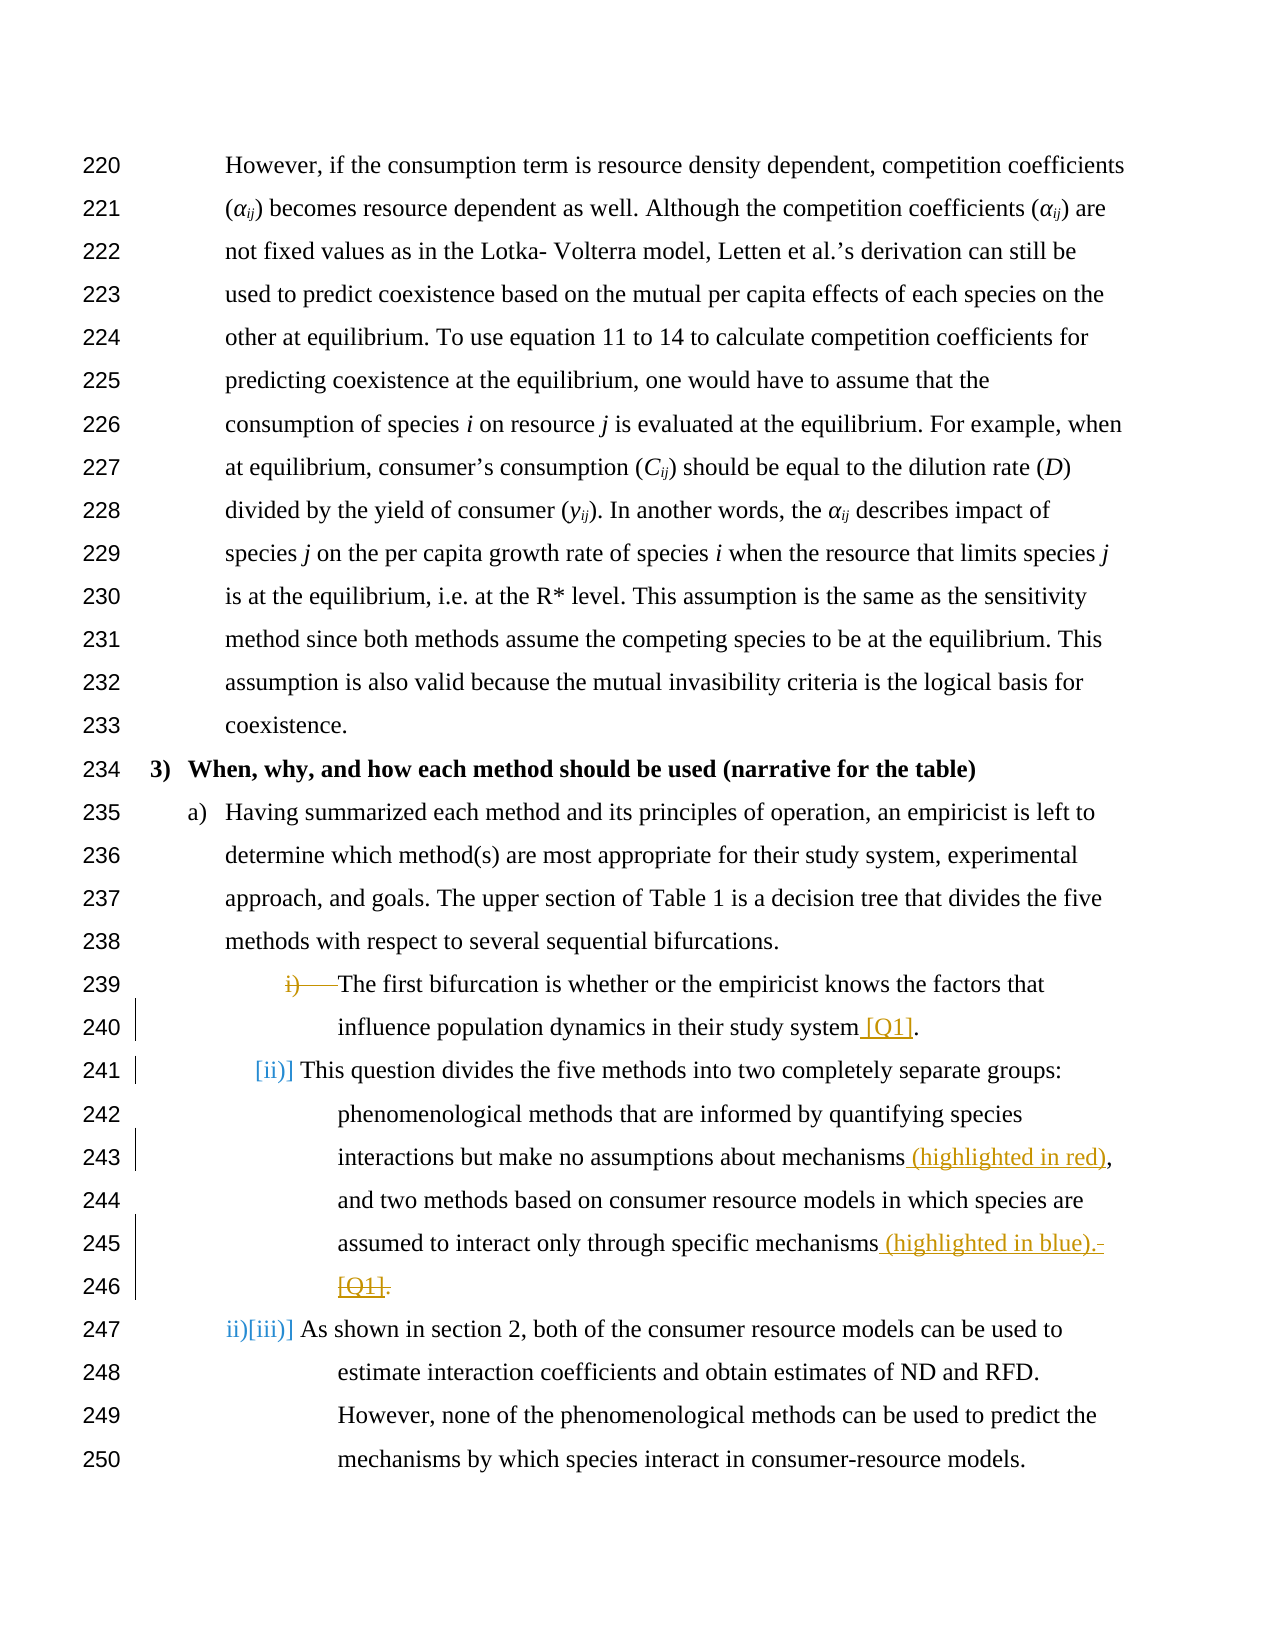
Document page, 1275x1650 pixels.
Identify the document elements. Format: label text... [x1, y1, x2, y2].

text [225, 150, 1125, 739]
list The first bifurcation is whether or the empiricist knows the factors that influence population dynamics in their study system. [300, 969, 1125, 1041]
list When, why, and how each method should be used (narrative for the table) [150, 754, 1125, 782]
list This question divides the five methods into two completely separate groups: phenomenological methods that are informed by quantifying species interactions but make no assumptions about mechanisms, and two methods based on consumer resource models in which species are assumed to interact only through specific mechanisms [300, 1056, 1125, 1300]
list Having summarized each method and its principles of operation, an empiricist is left to determine which method(s) are most appropriate for their study system, experimental approach, and goals. The upper section of Table 1 is a decision tree that divides the five methods with respect to several sequential bifurcations. [187, 797, 1125, 955]
list As shown in section 2, both of the consumer resource models can be used to estimate interaction coefficients and obtain estimates of ND and RFD. However, none of the phenomenological methods can be used to predict the mechanisms by which species interact in consumer-resource models. [300, 1314, 1125, 1472]
